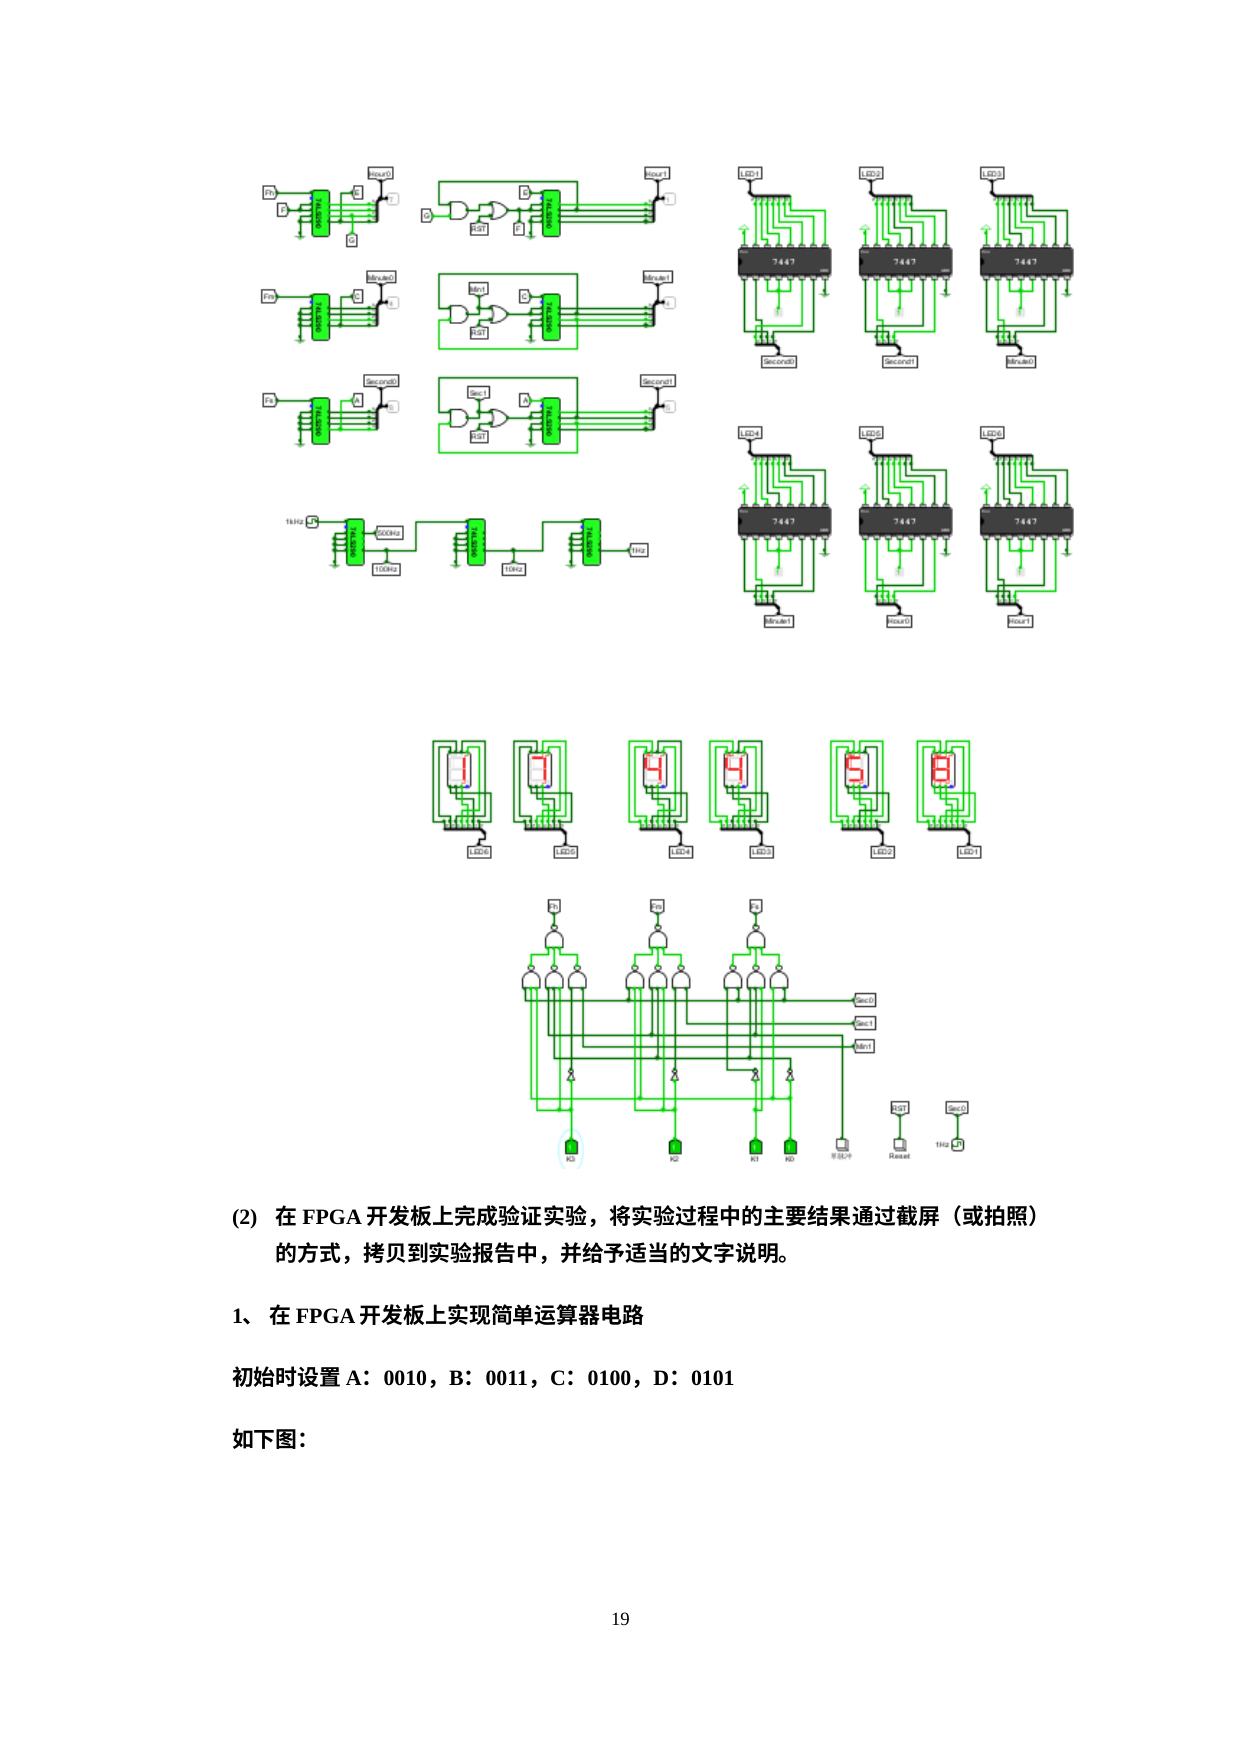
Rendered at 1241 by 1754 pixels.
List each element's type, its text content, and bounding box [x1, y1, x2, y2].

text 初始时设置A：0010，B：0011，C：0100，D：0101 [232, 1360, 1053, 1392]
picture [231, 162, 1097, 1169]
text 如下图： [232, 1422, 1053, 1454]
list 在FPGA开发板上完成验证实验，将实验过程中的主要结果通过截屏（或拍照）的方式，拷贝到实验报告中，并给予适当的文字说明。 [232, 1198, 1053, 1268]
list 在FPGA开发板上实现简单运算器电路 [232, 1298, 1053, 1330]
